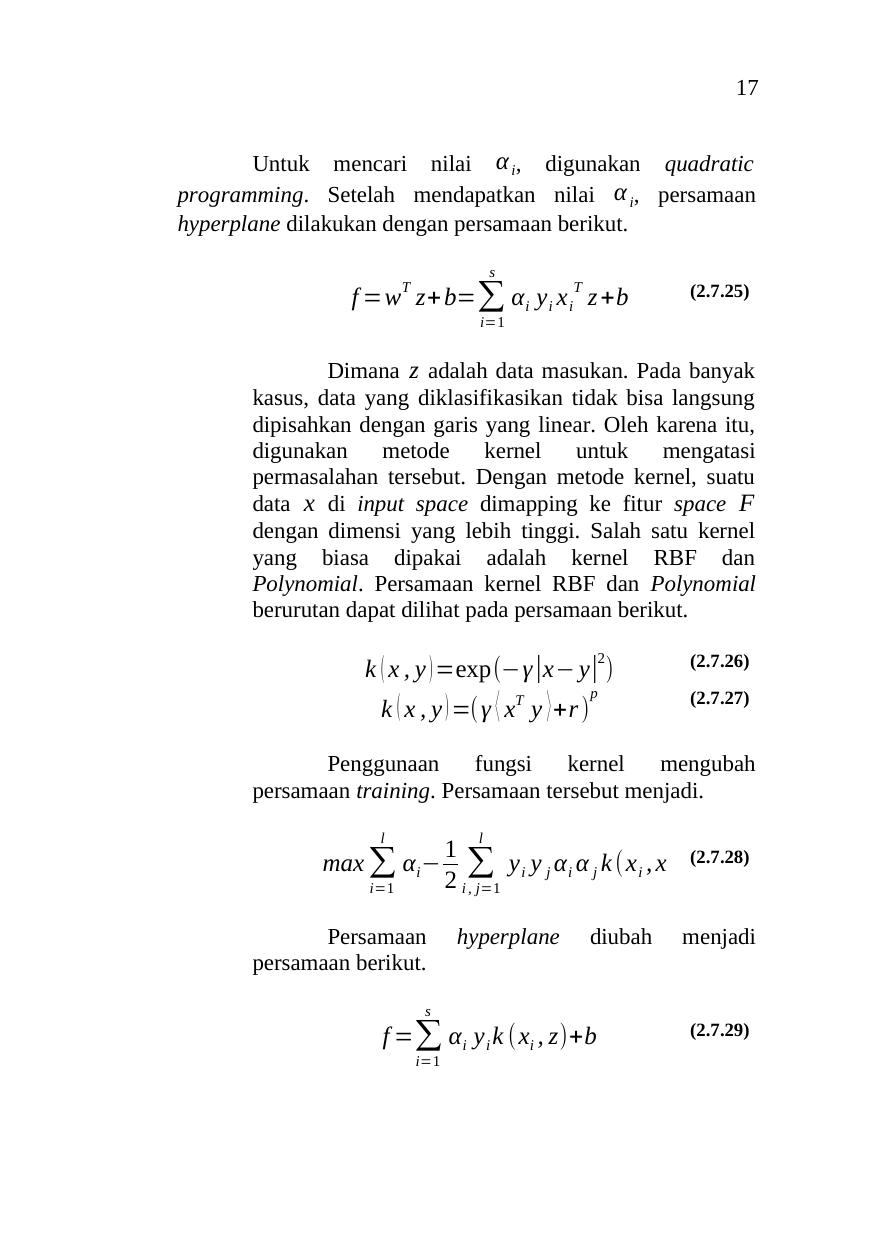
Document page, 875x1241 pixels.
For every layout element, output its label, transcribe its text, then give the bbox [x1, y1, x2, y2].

text Untuk mencari nilai , digunakan quadratic programming. Setelah mendapatkan nilai , persamaan hyperplane dilakukan dengan persamaan berikut. [177, 148, 756, 237]
table_cell [161, 685, 667, 724]
table_header [161, 829, 667, 897]
text Penggunaan fungsi kernel mengubah persamaan training. Persamaan tersebut menjadi. [252, 750, 756, 803]
text Persamaan hyperplane diubah menjadi persamaan berikut. [252, 923, 756, 976]
table_header [161, 263, 667, 330]
table_header [161, 1002, 667, 1069]
text Dimana adalah data masukan. Pada banyak kasus, data yang diklasifikasikan tidak bisa langsung dipisahkan dengan garis yang linear. Oleh karena itu, digunakan metode kernel untuk mengatasi permasalahan tersebut. Dengan metode kernel, suatu data di input space dimapping ke fitur space dengan dimensi yang lebih tinggi. Salah satu kernel yang biasa dipakai adalah kernel RBF dan Polynomial. Persamaan kernel RBF dan Polynomial berurutan dapat dilihat pada persamaan berikut. [252, 357, 756, 623]
table_header [161, 649, 667, 685]
